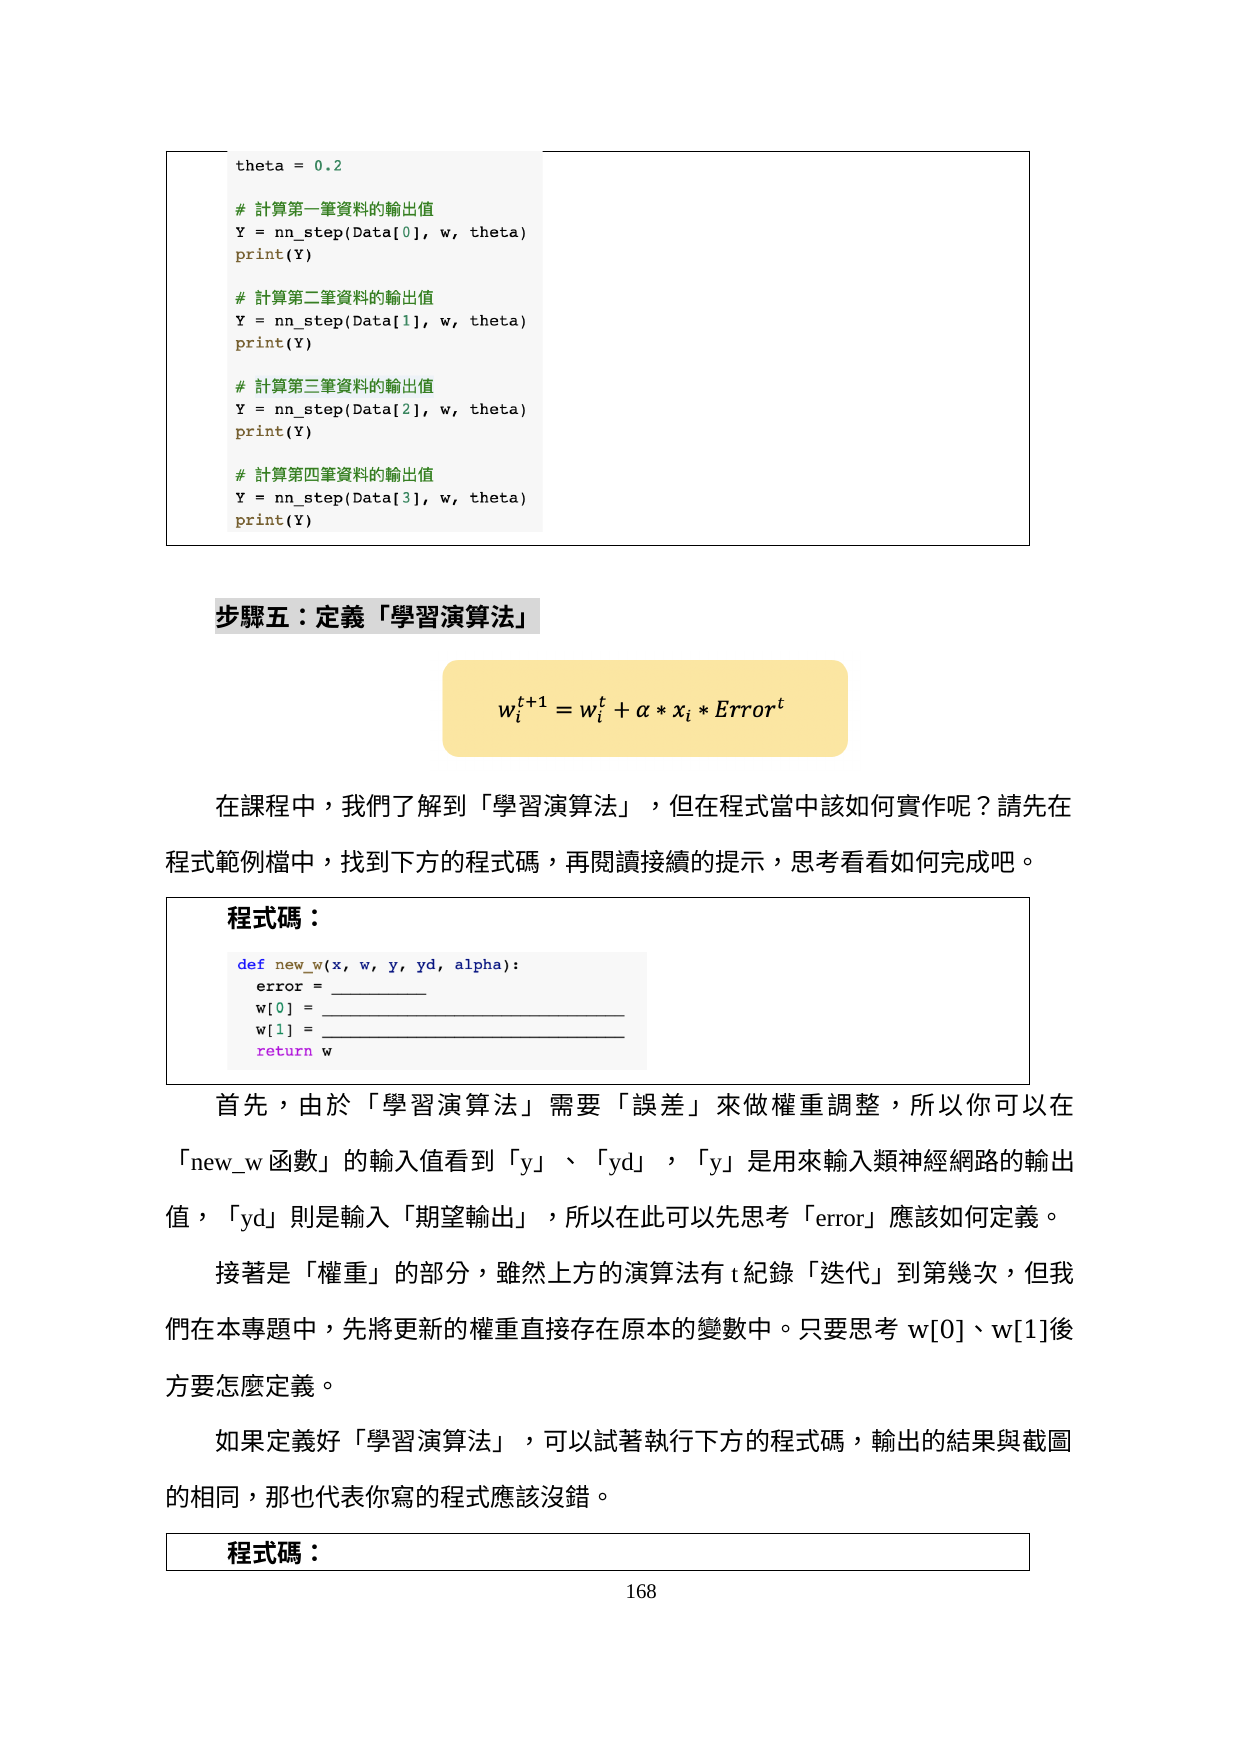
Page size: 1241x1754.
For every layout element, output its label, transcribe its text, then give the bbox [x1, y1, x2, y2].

text 首先，由於「學習演算法」需要「誤差」來做權重調整，所以你可以在「new_w函數」的輸入值看到「y」、「yd」，「y」是用來輸入類神經網路的輸出值，「yd」則是輸入「期望輸出」，所以在此可以先思考「error」應該如何定義。 [165, 1085, 1075, 1235]
text 接著是「權重」的部分，雖然上方的演算法有t紀錄「迭代」到第幾次，但我們在本專題中，先將更新的權重直接存在原本的變數中。只要思考w[0]、w[1]後方要怎麼定義。 [165, 1253, 1075, 1403]
table_header 程式碼： [167, 898, 1029, 1084]
picture [227, 952, 647, 1070]
picture [227, 151, 543, 532]
text 如果定義好「學習演算法」，可以試著執行下方的程式碼，輸出的結果與截圖的相同，那也代表你寫的程式應該沒錯。 [165, 1421, 1075, 1515]
text 步驟五：定義「學習演算法」 [165, 597, 1075, 634]
table_header 程式碼： [167, 1534, 1029, 1570]
table_header 程式碼： [167, 152, 1029, 545]
picture [430, 651, 861, 771]
text 在課程中，我們了解到「學習演算法」，但在程式當中該如何實作呢？請先在程式範例檔中，找到下方的程式碼，再閱讀接續的提示，思考看看如何完成吧。 [165, 785, 1075, 879]
